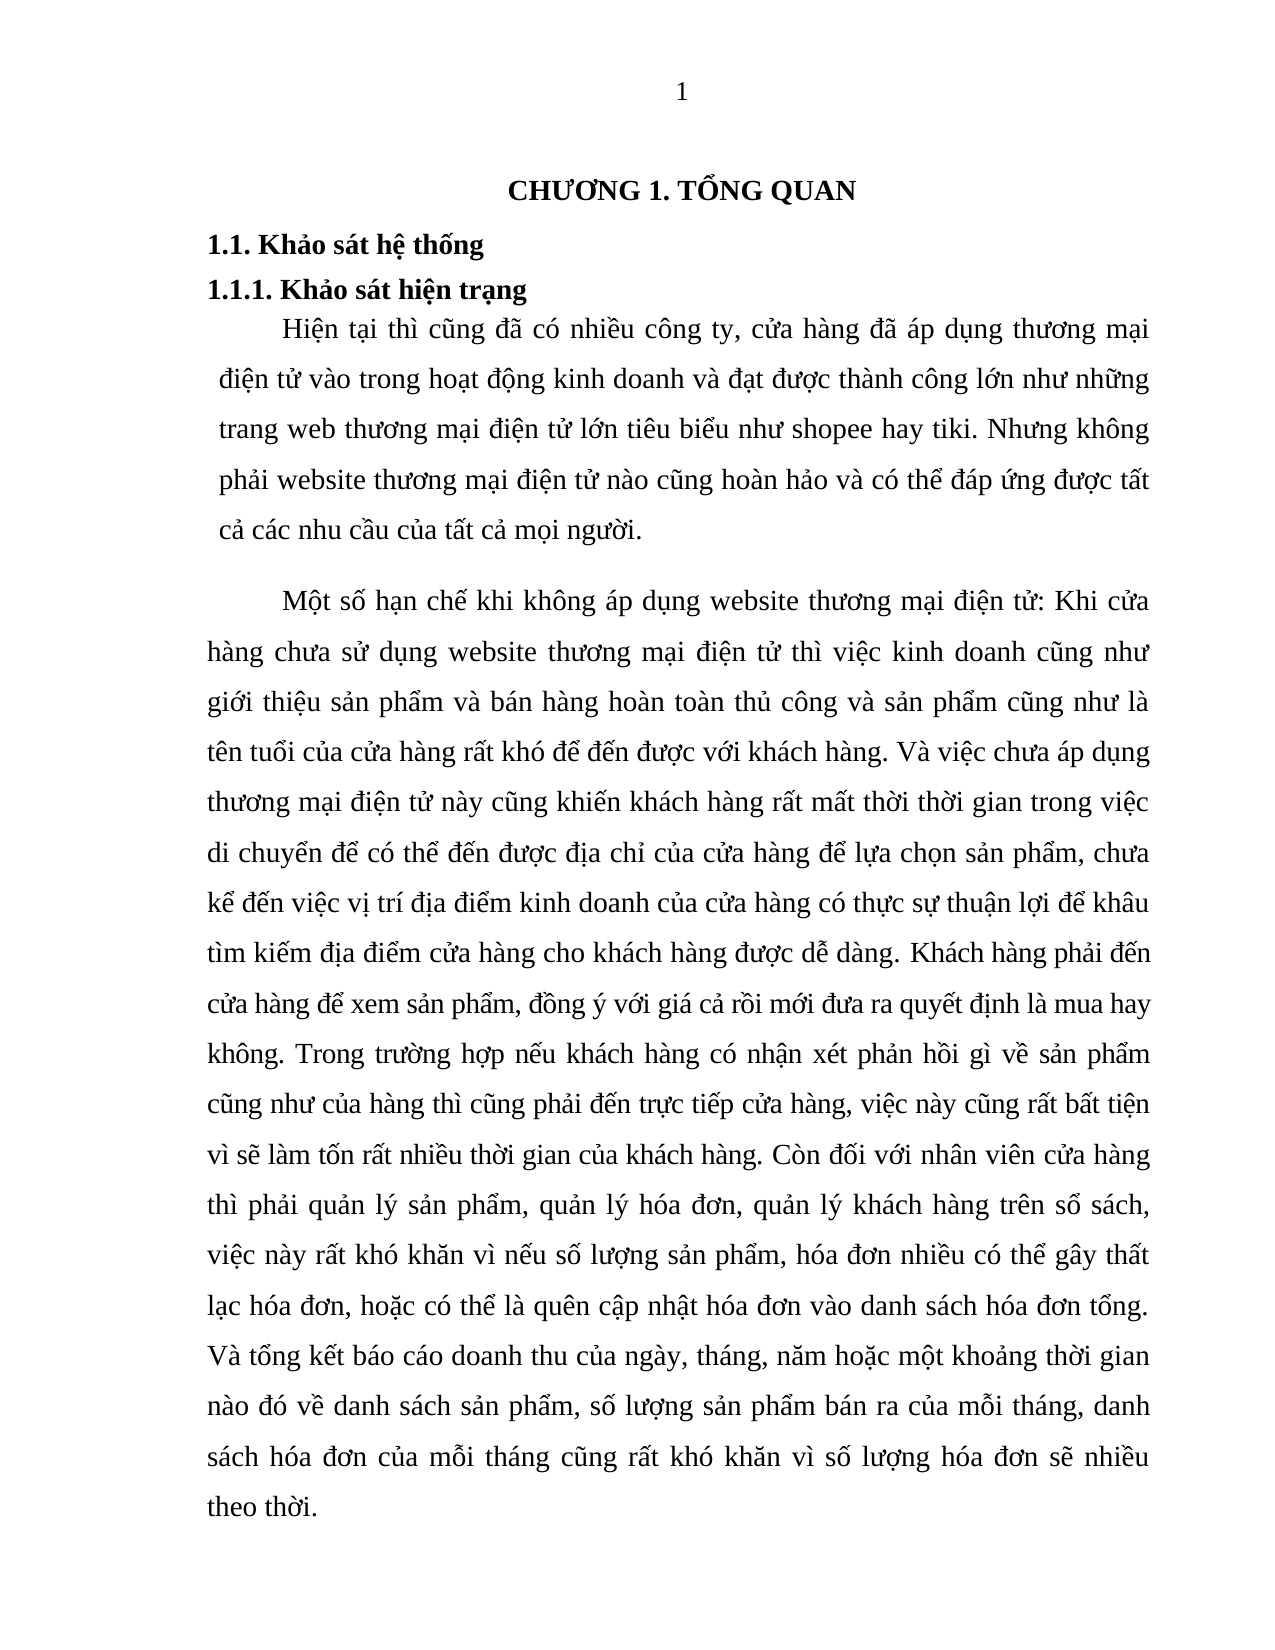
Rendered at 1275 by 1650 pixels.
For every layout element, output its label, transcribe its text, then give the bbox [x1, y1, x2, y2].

text Một số hạn chế khi không áp dụng website thương mại điện tử: Khi cửa hàng chưa sử dụng website thương mại điện tử thì việc kinh doanh cũng như giới thiệu sản phẩm và bán hàng hoàn toàn thủ công và sản phẩm cũng như là tên tuổi của cửa hàng rất khó để đến được với khách hàng. Và việc chưa áp dụng thương mại điện tử này cũng khiến khách hàng rất mất thời thời gian trong việc di chuyển để có thể đến được địa chỉ của cửa hàng để lựa chọn sản phẩm, chưa kể đến việc vị trí địa điểm kinh doanh của cửa hàng có thực sự thuận lợi để khâu tìm kiếm địa điểm cửa hàng cho khách hàng được dễ dàng. Khách hàng phải đến cửa hàng để xem sản phẩm, đồng ý với giá cả rồi mới đưa ra quyết định là mua hay không. Trong trường hợp nếu khách hàng có nhận xét phản hồi gì về sản phẩm cũng như của hàng thì cũng phải đến trực tiếp cửa hàng, việc này cũng rất bất tiện vì sẽ làm tốn rất nhiều thời gian của khách hàng. Còn đối với nhân viên cửa hàng thì phải quản lý sản phẩm, quản lý hóa đơn, quản lý khách hàng trên sổ sách, việc này rất khó khăn vì nếu số lượng sản phẩm, hóa đơn nhiều có thể gây thất lạc hóa đơn, hoặc có thể là quên cập nhật hóa đơn vào danh sách hóa đơn tổng. Và tổng kết báo cáo doanh thu của ngày, tháng, năm hoặc một khoảng thời gian nào đó về danh sách sản phẩm, số lượng sản phẩm bán ra của mỗi tháng, danh sách hóa đơn của mỗi tháng cũng rất khó khăn vì số lượng hóa đơn sẽ nhiều theo thời. [207, 583, 1151, 1522]
subtitle 1.1. Khảo sát hệ thống [207, 227, 1144, 261]
subtitle 1.1.1. Khảo sát hiện trạng [207, 272, 1015, 306]
subtitle CHƯƠNG 1. TỔNG QUAN [207, 173, 1157, 206]
text Hiện tại thì cũng đã có nhiều công ty, cửa hàng đã áp dụng thương mại điện tử vào trong hoạt động kinh doanh và đạt được thành công lớn như những trang web thương mại điện tử lớn tiêu biểu như shopee hay tiki. Nhưng không phải website thương mại điện tử nào cũng hoàn hảo và có thể đáp ứng được tất cả các nhu cầu của tất cả mọi người. [218, 311, 1151, 546]
